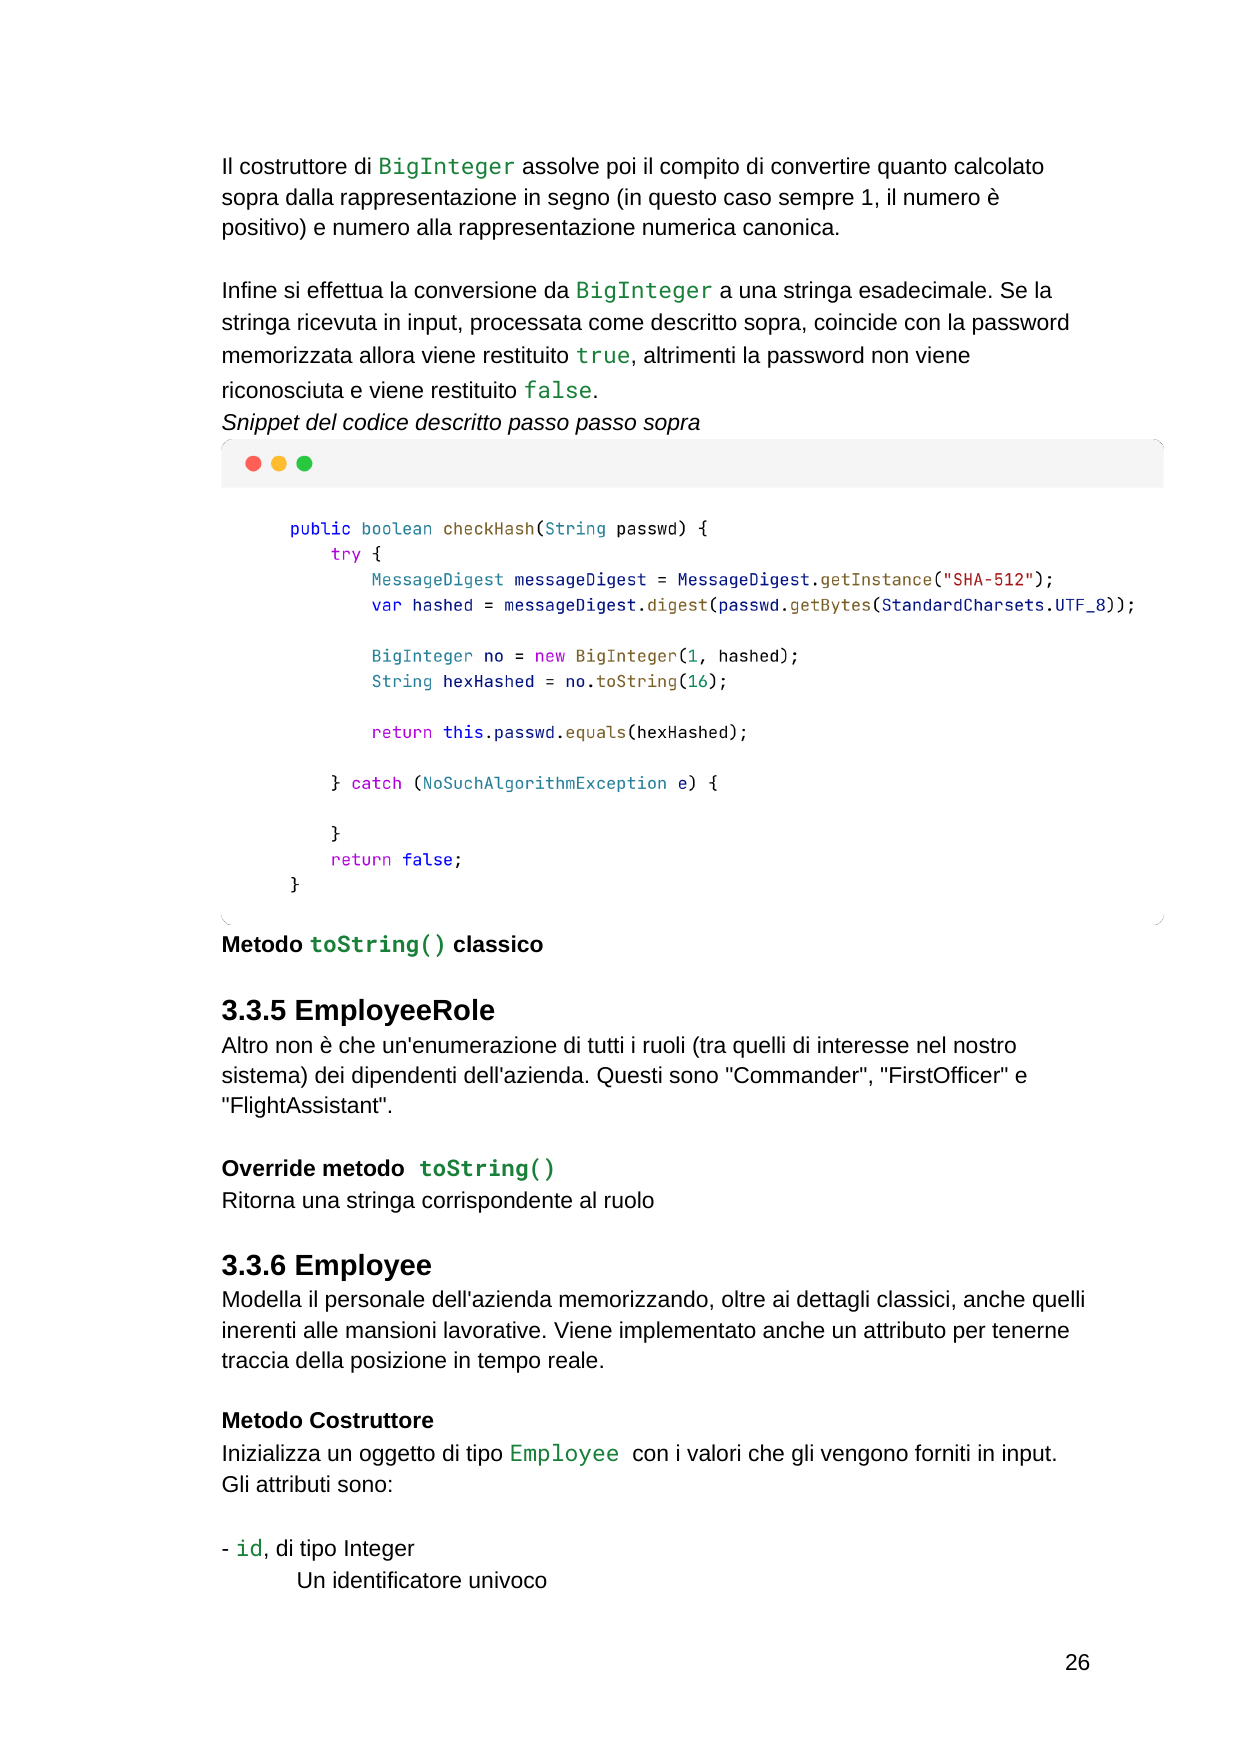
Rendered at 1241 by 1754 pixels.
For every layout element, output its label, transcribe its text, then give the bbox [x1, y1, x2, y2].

text - id, di tipo Integer [221, 1532, 1090, 1562]
text Snippet del codice descritto passo passo sopra [221, 409, 1090, 435]
text Modella il personale dell'azienda memorizzando, oltre ai dettagli classici, anche quelli inerenti alle mansioni lavorative. Viene implementato anche un attributo per tenerne traccia della posizione in tempo reale. [221, 1286, 1090, 1373]
text 3.3.5 EmployeeRole [221, 993, 1090, 1027]
text 3.3.6 Employee [221, 1248, 1090, 1281]
picture [221, 439, 1164, 925]
text Infine si effettua la conversione da BigInteger a una stringa esadecimale. Se la stringa ricevuta in input, processata come descritto sopra, coincide con la password memorizzata allora viene restituito true, altrimenti la password non viene riconosciuta e viene restituito false. [221, 275, 1090, 404]
text Metodo Costruttore [221, 1407, 1090, 1433]
text Un identificatore univoco [221, 1567, 1090, 1593]
text Il costruttore di BigInteger assolve poi il compito di convertire quanto calcolato sopra dalla rappresentazione in segno (in questo caso sempre 1, il numero è positivo) e numero alla rappresentazione numerica canonica. [221, 150, 1090, 241]
text Override metodo toString() [221, 1153, 1090, 1183]
text Inizializza un oggetto di tipo Employee con i valori che gli vengono forniti in input. Gli attributi sono: [221, 1437, 1090, 1498]
text Altro non è che un'enumerazione di tutti i ruoli (tra quelli di interesse nel nostro sistema) dei dipendenti dell'azienda. Questi sono "Commander", "FirstOfficer" e "FlightAssistant". [221, 1032, 1090, 1119]
text Ritorna una stringa corrispondente al ruolo [221, 1187, 1090, 1214]
text Metodo toString() classico [221, 928, 1090, 959]
